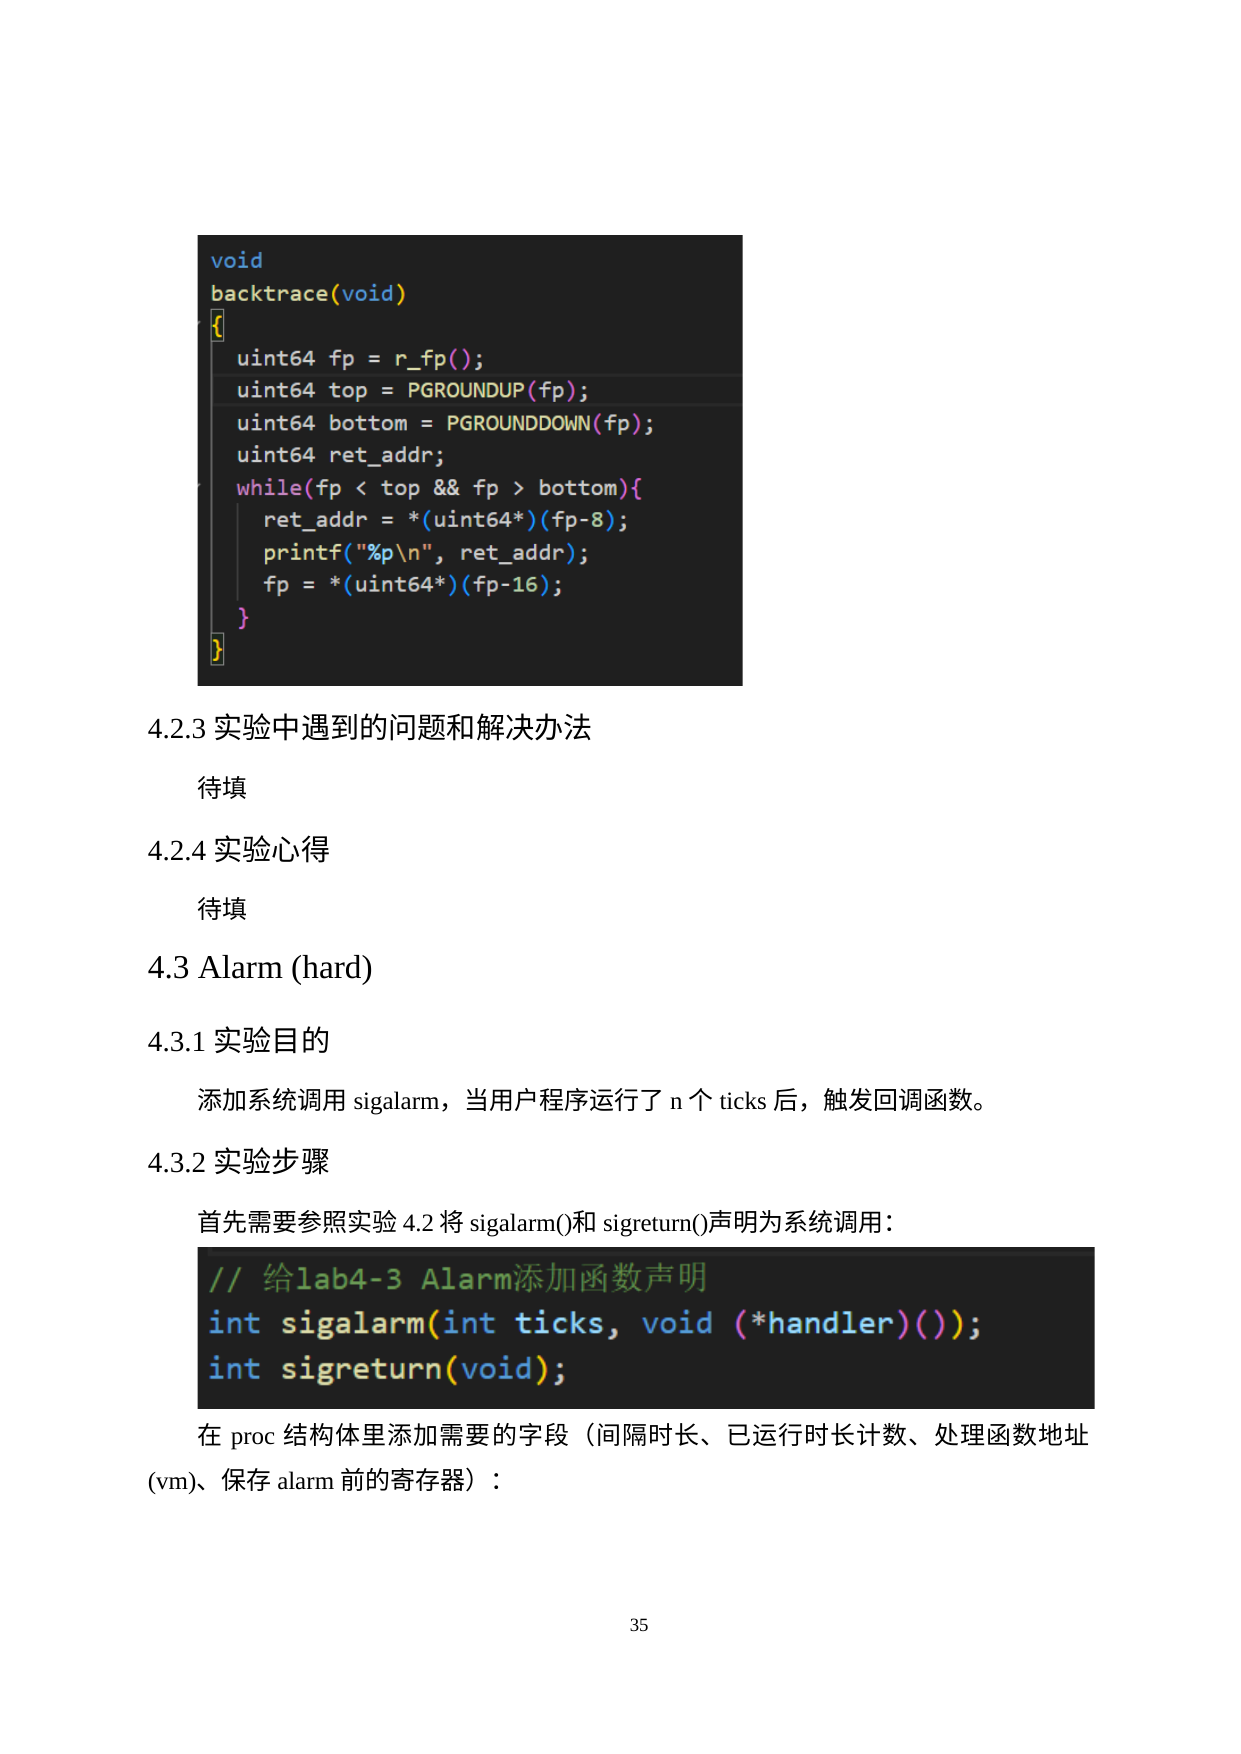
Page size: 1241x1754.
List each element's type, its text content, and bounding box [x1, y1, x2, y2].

text 待填 [148, 768, 1092, 804]
subtitle 实验心得 [148, 826, 1092, 868]
picture [197, 235, 743, 686]
subtitle 实验目的 [148, 1017, 1092, 1059]
picture [197, 1247, 1095, 1409]
subtitle Alarm (hard) [148, 947, 1092, 986]
text 首先需要参照实验4.2将 sigalarm()和 sigreturn()声明为系统调用： [148, 1202, 1092, 1238]
text 添加系统调用 sigalarm，当用户程序运行了 n 个 ticks 后，触发回调函数。 [148, 1081, 1092, 1117]
subtitle 实验步骤 [148, 1138, 1092, 1181]
text 在 proc 结构体里添加需要的字段（间隔时长、已运行时长计数、处理函数地址(vm)、保存 alarm 前的寄存器）： [148, 1415, 1092, 1497]
text 待填 [148, 889, 1092, 926]
subtitle 实验中遇到的问题和解决办法 [148, 705, 1092, 747]
